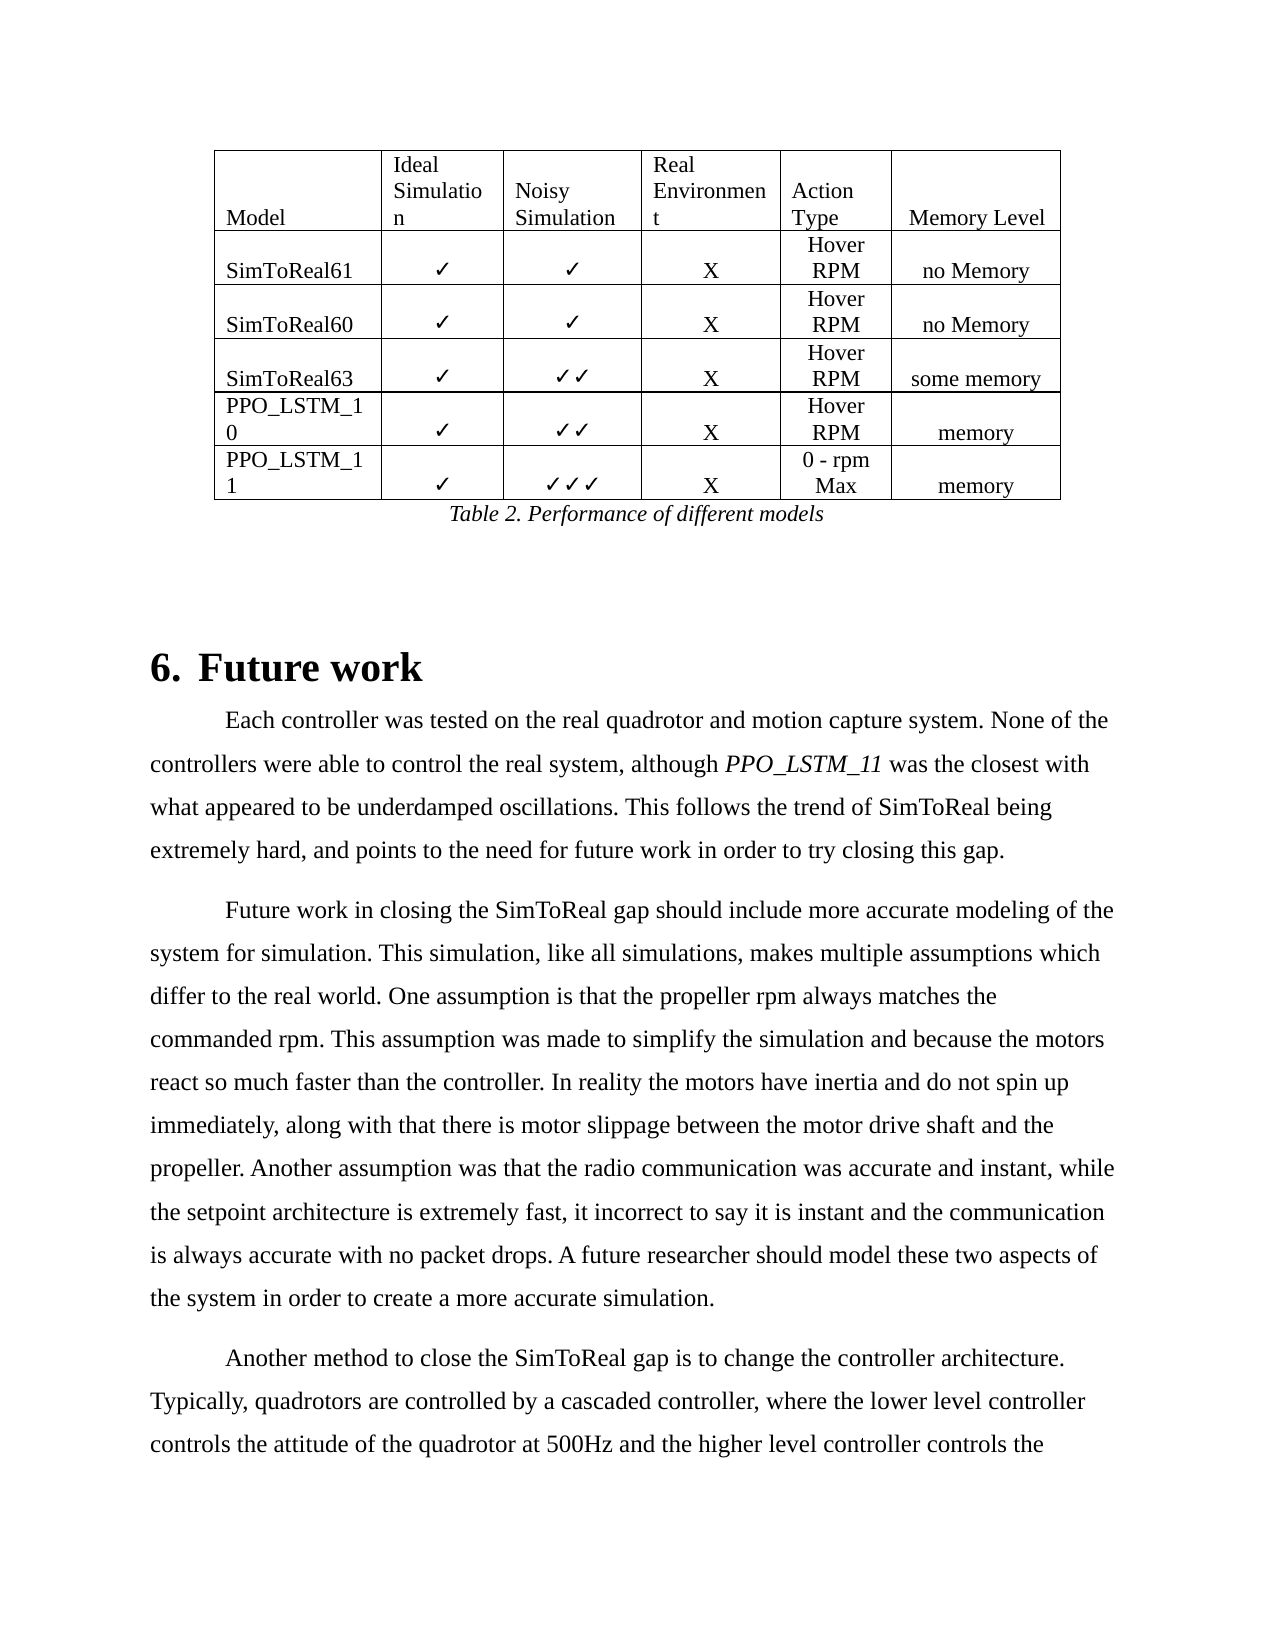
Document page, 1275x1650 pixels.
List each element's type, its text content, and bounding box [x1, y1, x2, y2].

table_cell X [642, 339, 780, 391]
table_cell no Memory [892, 285, 1060, 338]
table_cell SimToReal60 [215, 285, 381, 338]
table_cell ✓ [504, 231, 641, 284]
table_header Real Environment [642, 151, 780, 230]
table_cell memory [892, 393, 1060, 445]
table_cell Hover RPM [781, 393, 891, 445]
table_header Noisy Simulation [504, 151, 641, 230]
table_cell SimToReal61 [215, 231, 381, 284]
table_cell SimToReal63 [215, 339, 381, 391]
table_cell PPO_LSTM_10 [215, 393, 381, 445]
table_cell PPO_LSTM_11 [215, 446, 381, 499]
text Each controller was tested on the real quadrotor and motion capture system. None of the controllers were able to control the real system, although PPO_LSTM_11 was the closest with what appeared to be underdamped oscillations. This follows the trend of SimToReal being extremely hard, and points to the need for future work in order to try closing this gap. [150, 706, 1125, 864]
table_header Ideal Simulation [382, 151, 503, 230]
table_cell ✓ [382, 285, 503, 338]
table_cell Hover RPM [781, 285, 891, 338]
table_cell ✓ [504, 285, 641, 338]
text Future work in closing the SimToReal gap should include more accurate modeling of the system for simulation. This simulation, like all simulations, makes multiple assumptions which differ to the real world. One assumption is that the propeller rpm always matches the commanded rpm. This assumption was made to simplify the simulation and because the motors react so much faster than the controller. In reality the motors have inertia and do not spin up immediately, along with that there is motor slippage between the motor drive shaft and the propeller. Another assumption was that the radio communication was accurate and instant, while the setpoint architecture is extremely fast, it incorrect to say it is instant and the communication is always accurate with no packet drops. A future researcher should model these two aspects of the system in order to create a more accurate simulation. [150, 895, 1125, 1312]
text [150, 1343, 1125, 1458]
table_cell X [642, 446, 780, 499]
table_cell Hover RPM [781, 339, 891, 391]
table_header Action Type [781, 151, 891, 230]
table_cell some memory [892, 339, 1060, 391]
table_cell X [642, 393, 780, 445]
subtitle Future work [150, 642, 1125, 690]
table_cell 0 - rpm Max [781, 446, 891, 499]
table_cell no Memory [892, 231, 1060, 284]
table_cell ✓✓ [504, 393, 641, 445]
table_cell ✓✓✓ [504, 446, 641, 499]
table_cell ✓ [382, 339, 503, 391]
table_cell ✓✓ [504, 339, 641, 391]
table_cell ✓ [382, 446, 503, 499]
table_cell X [642, 231, 780, 284]
table_cell X [642, 285, 780, 338]
table_cell memory [892, 446, 1060, 499]
table_header Memory Level [892, 151, 1060, 230]
table_cell Hover RPM [781, 231, 891, 284]
table_cell ✓ [382, 393, 503, 445]
table_cell ✓ [382, 231, 503, 284]
table_header Model [215, 151, 381, 230]
